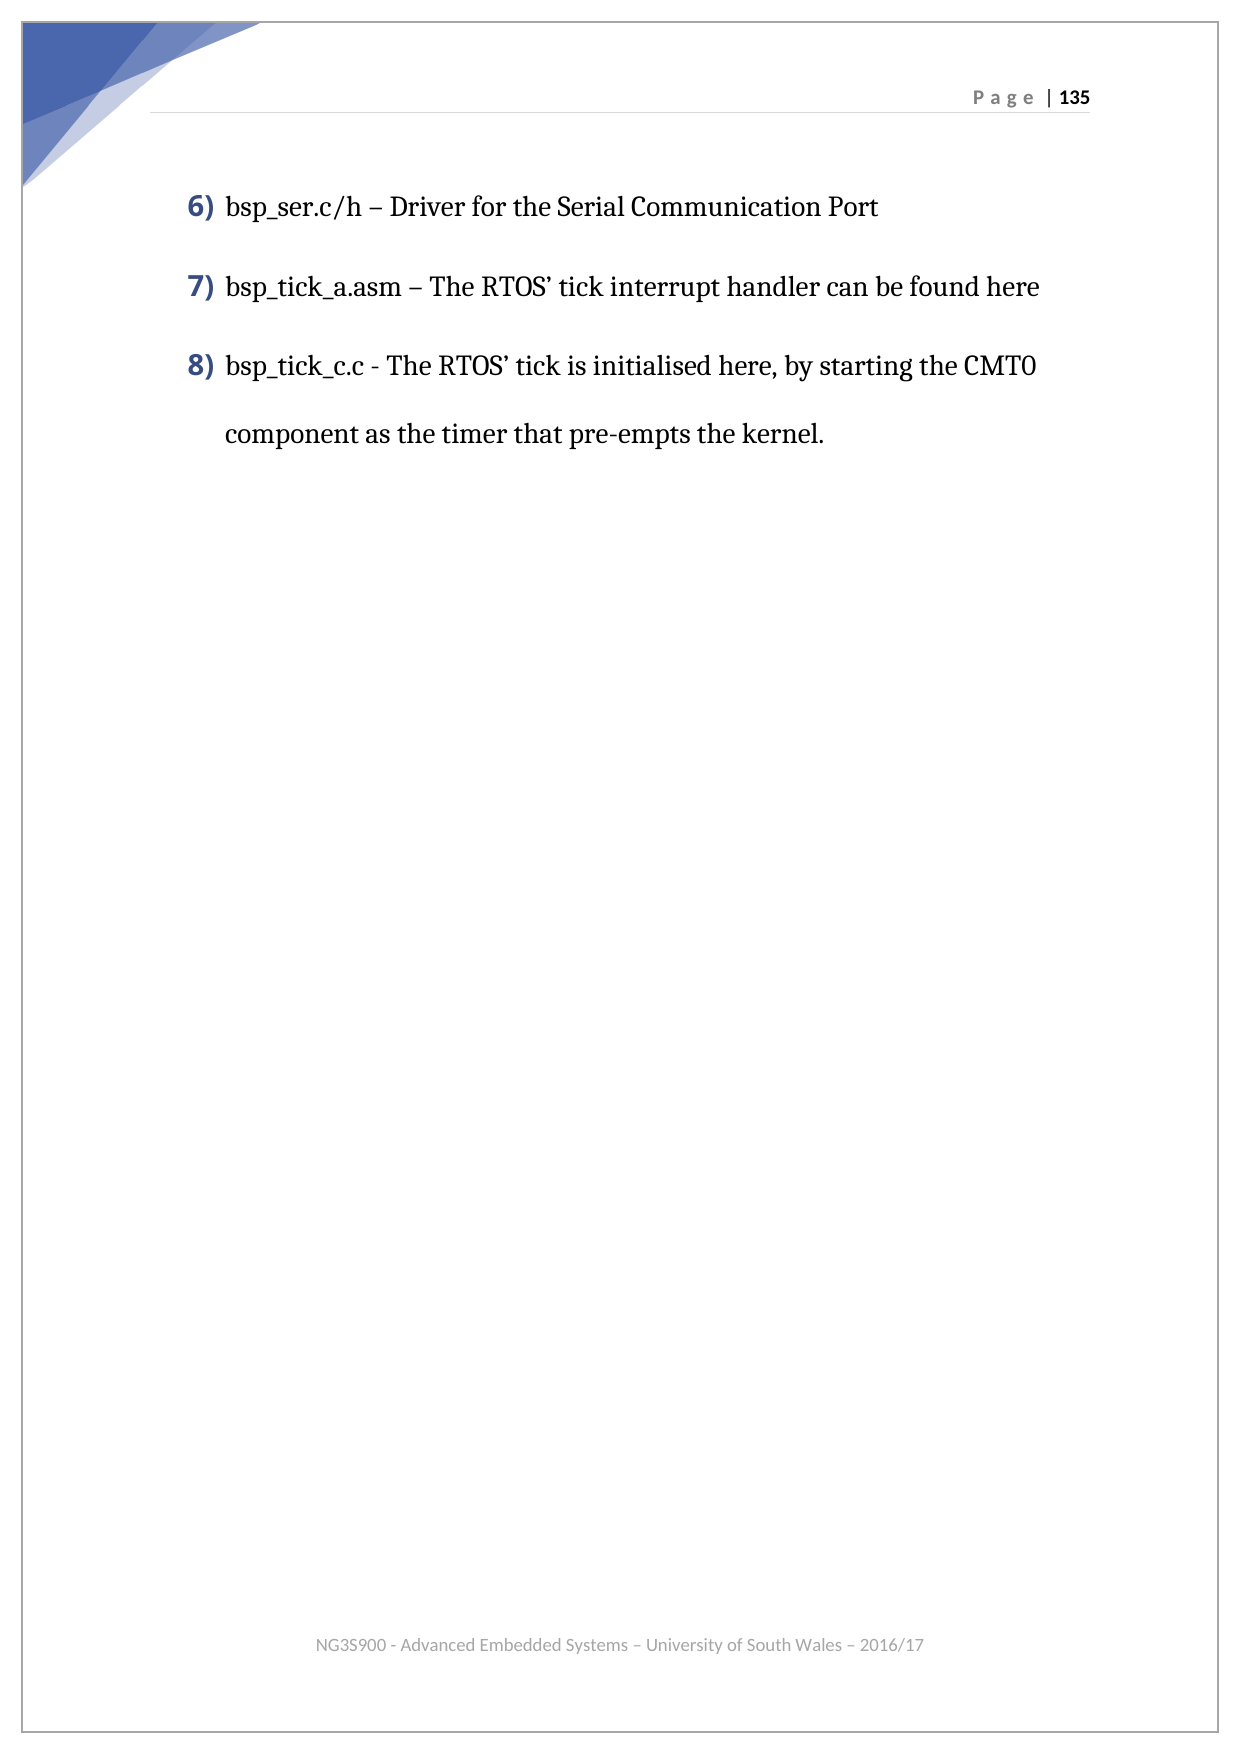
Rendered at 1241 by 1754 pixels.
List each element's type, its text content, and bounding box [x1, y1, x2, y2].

list bsp_tick_a.asm – The RTOS’ tick interrupt handler can be found here [187, 265, 1090, 305]
list bsp_ser.c/h – Driver for the Serial Communication Port [187, 186, 1090, 225]
picture [23, 23, 264, 190]
list bsp_tick_c.c - The RTOS’ tick is initialised here, by starting the CMT0 component as the timer that pre-empts the kernel. [187, 344, 1090, 451]
